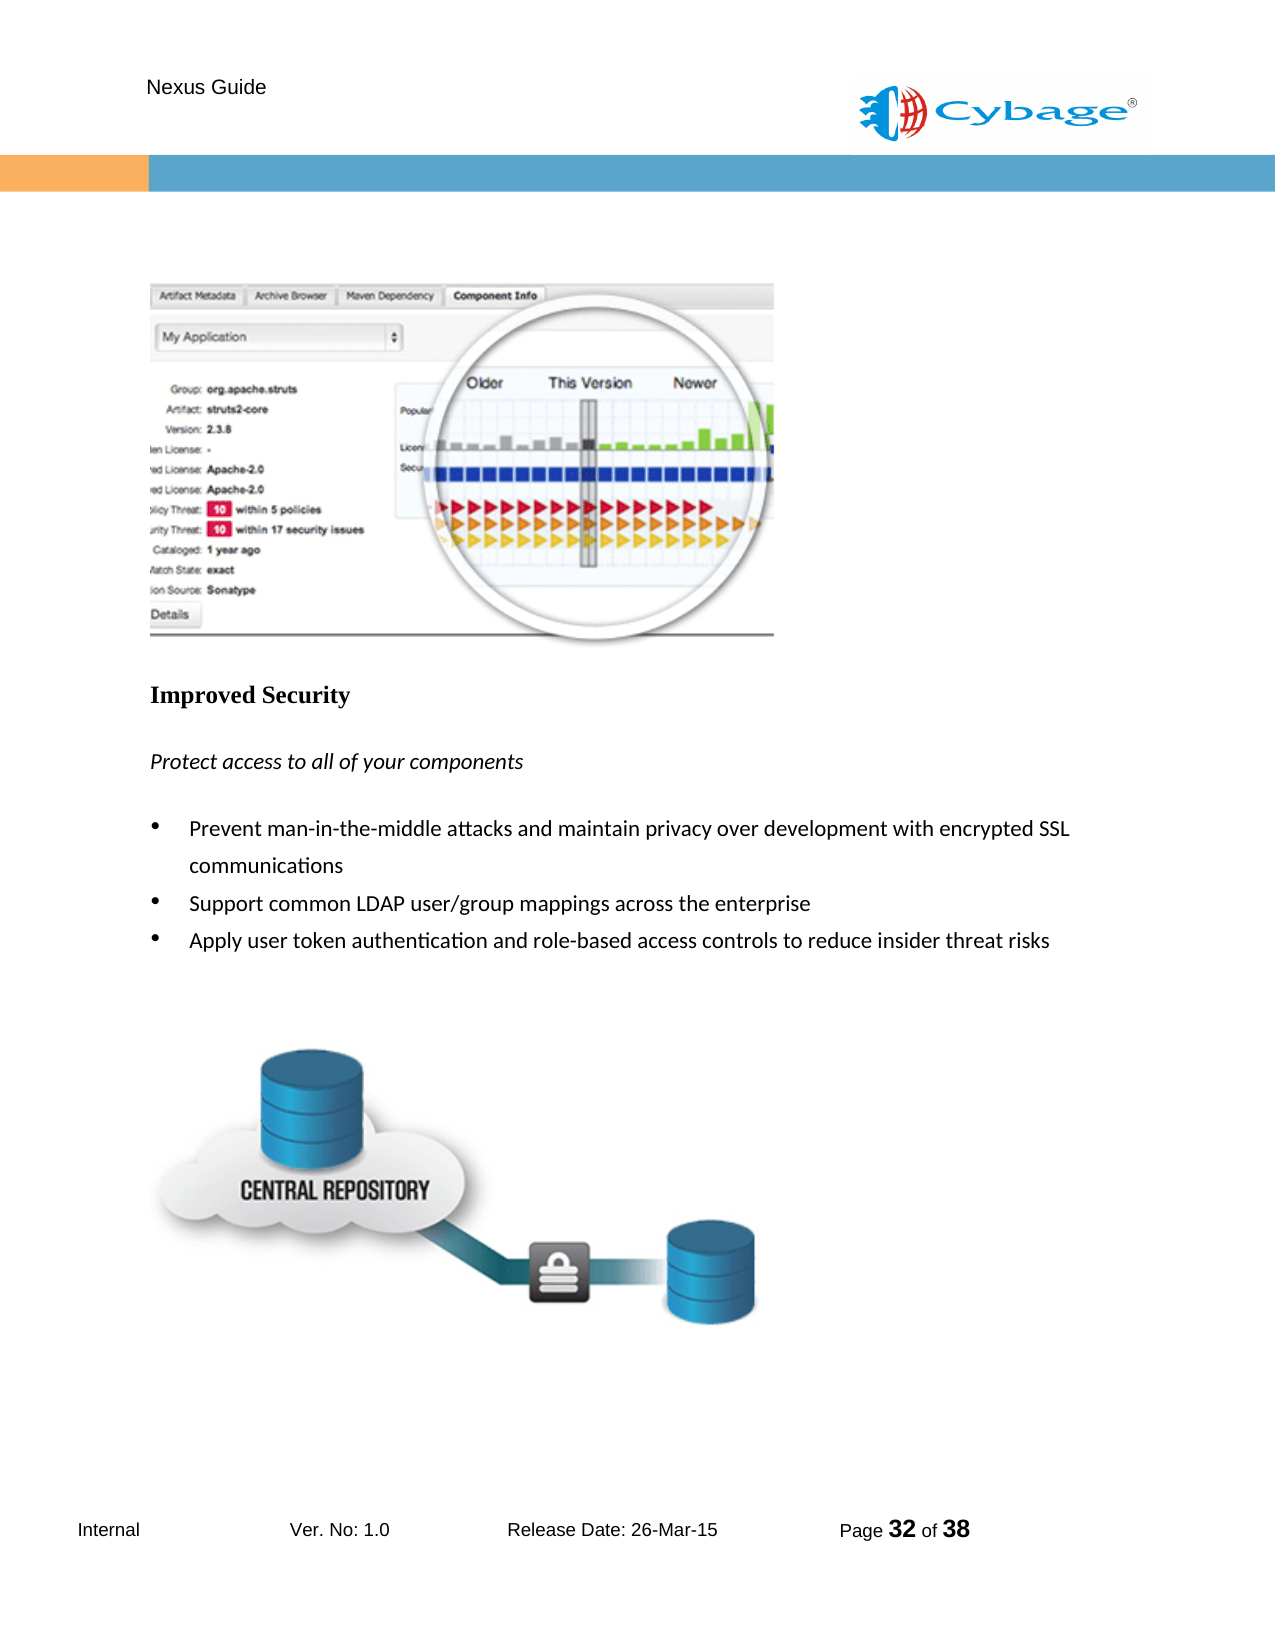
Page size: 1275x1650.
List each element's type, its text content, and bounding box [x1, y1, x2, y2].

picture [851, 75, 1150, 155]
list Support common LDAP user/group mappings across the enterprise [152, 879, 1125, 917]
list Prevent man-in-the-middle attacks and maintain privacy over development with encrypted SSL communications [152, 804, 1125, 879]
picture [150, 1021, 775, 1345]
text Protect access to all of your components [150, 738, 1125, 775]
subtitle Improved Security [150, 680, 1125, 709]
picture [150, 252, 776, 651]
list Apply user token authentication and role-based access controls to reduce insider threat risks [152, 917, 1125, 954]
